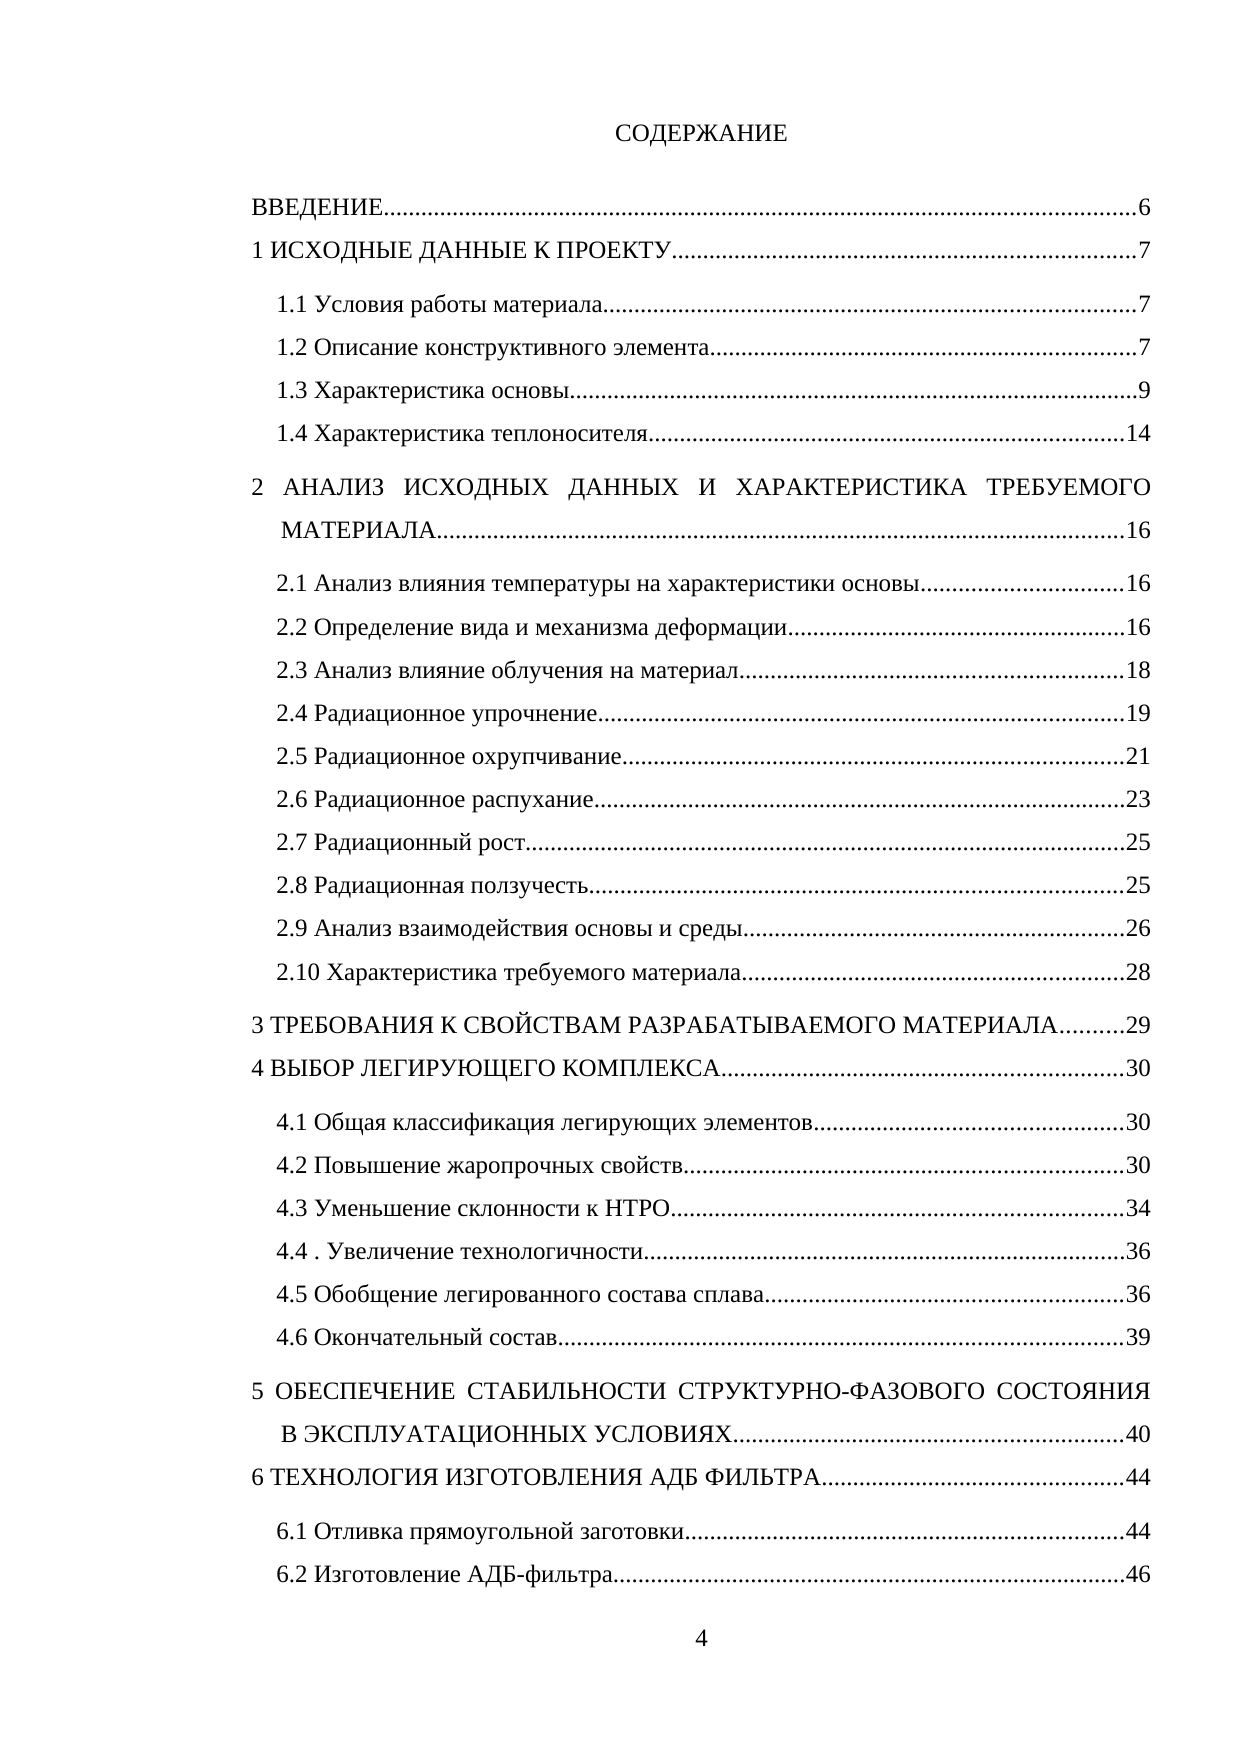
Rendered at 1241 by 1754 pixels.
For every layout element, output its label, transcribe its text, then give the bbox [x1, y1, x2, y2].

text СОДЕРЖАНИЕ [177, 118, 1152, 147]
